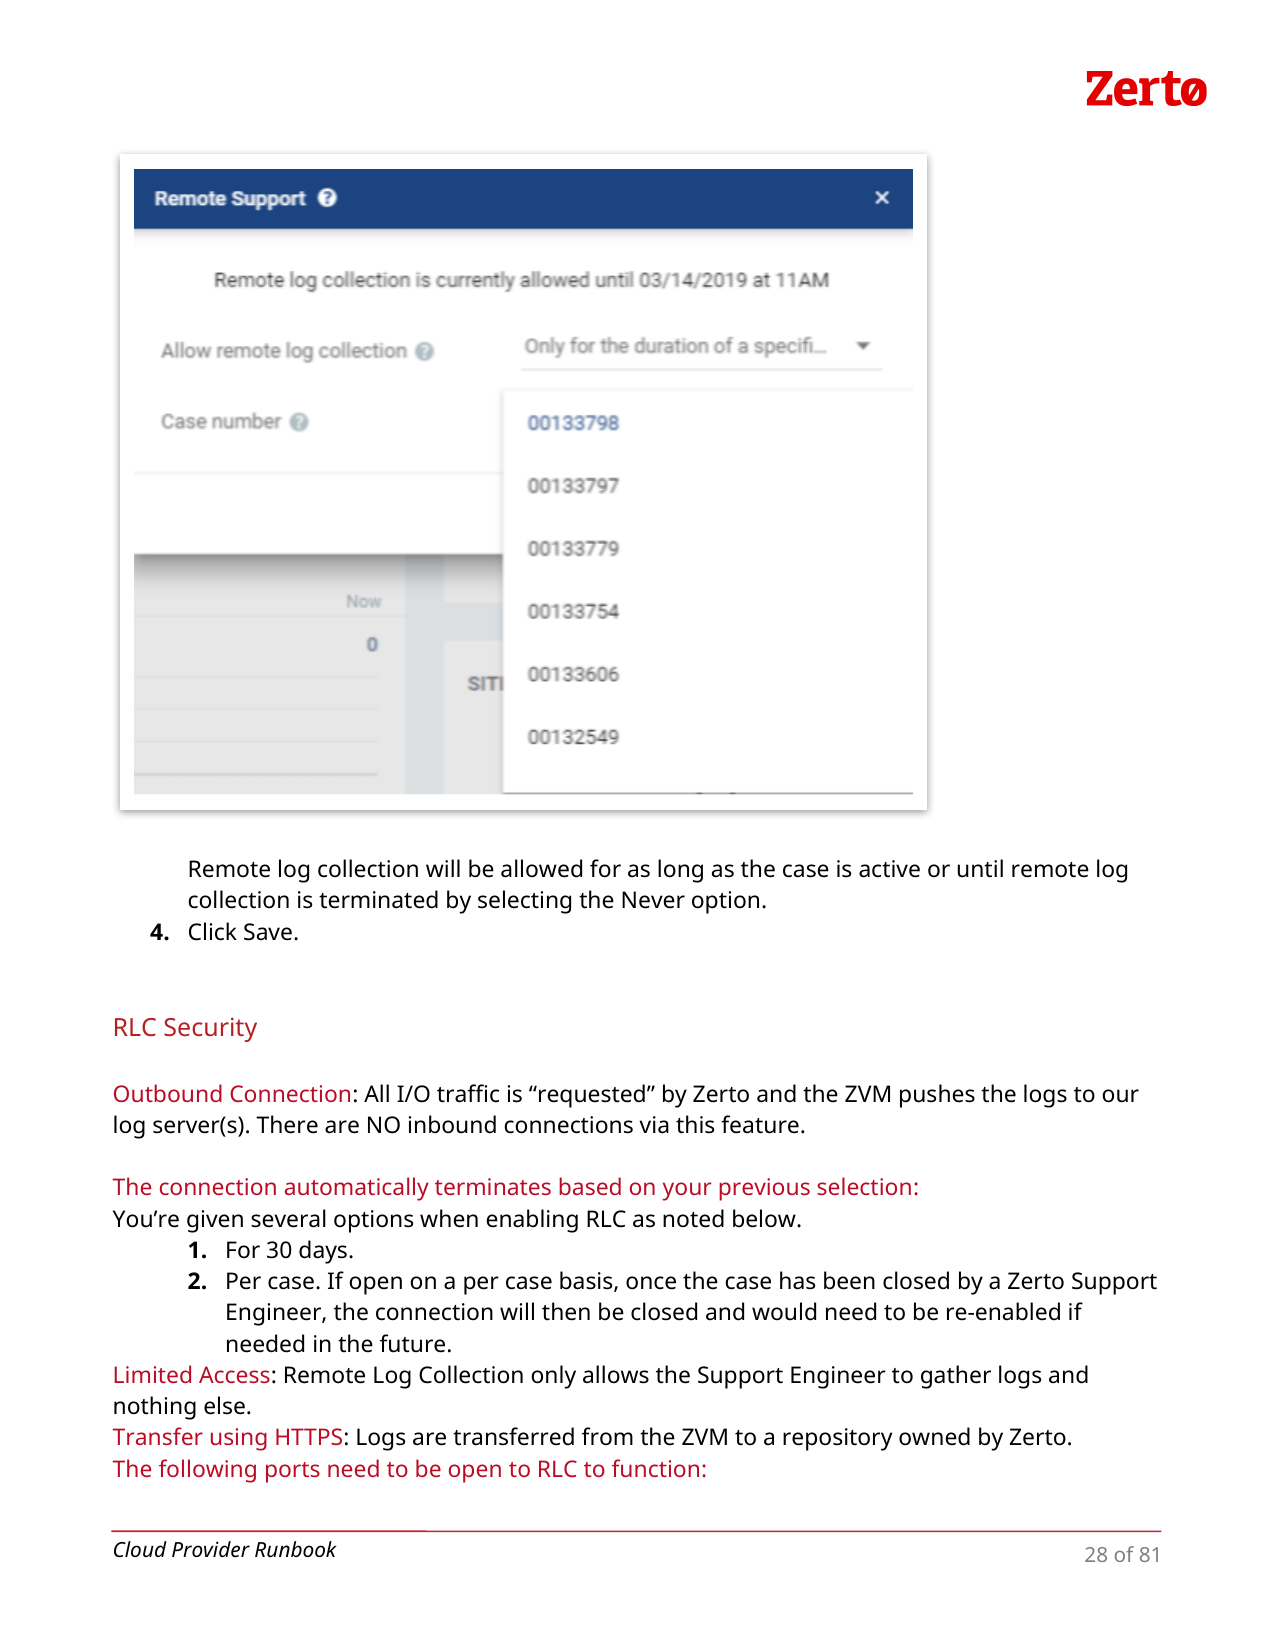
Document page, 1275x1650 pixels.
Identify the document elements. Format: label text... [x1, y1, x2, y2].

picture [134, 169, 913, 795]
list For 30 days. [187, 1234, 1162, 1265]
text Limited Access: Remote Log Collection only allows the Support Engineer to gather logs and nothing else. [112, 1359, 1162, 1421]
list Click Save. [150, 916, 1162, 947]
text You’re given several options when enabling RLC as noted below. [112, 1203, 1162, 1234]
text Remote log collection will be allowed for as long as the case is active or until remote log collection is terminated by selecting the Never option. [187, 853, 1162, 916]
text The following ports need to be open to RLC to function: [112, 1453, 1162, 1484]
text Transfer using HTTPS: Logs are transferred from the ZVM to a repository owned by Zerto. [112, 1421, 1162, 1453]
text RLC Security [112, 1009, 1162, 1043]
text The connection automatically terminates based on your previous selection: [112, 1171, 1162, 1203]
list Per case. If open on a per case basis, once the case has been closed by a Zerto Support Engineer, the connection will then be closed and would need to be re-enabled if needed in the future. [187, 1265, 1162, 1359]
picture [1086, 71, 1207, 106]
text Outbound Connection: All I/O traffic is “requested” by Zerto and the ZVM pushes the logs to our log server(s). There are NO inbound connections via this feature. [112, 1078, 1162, 1140]
